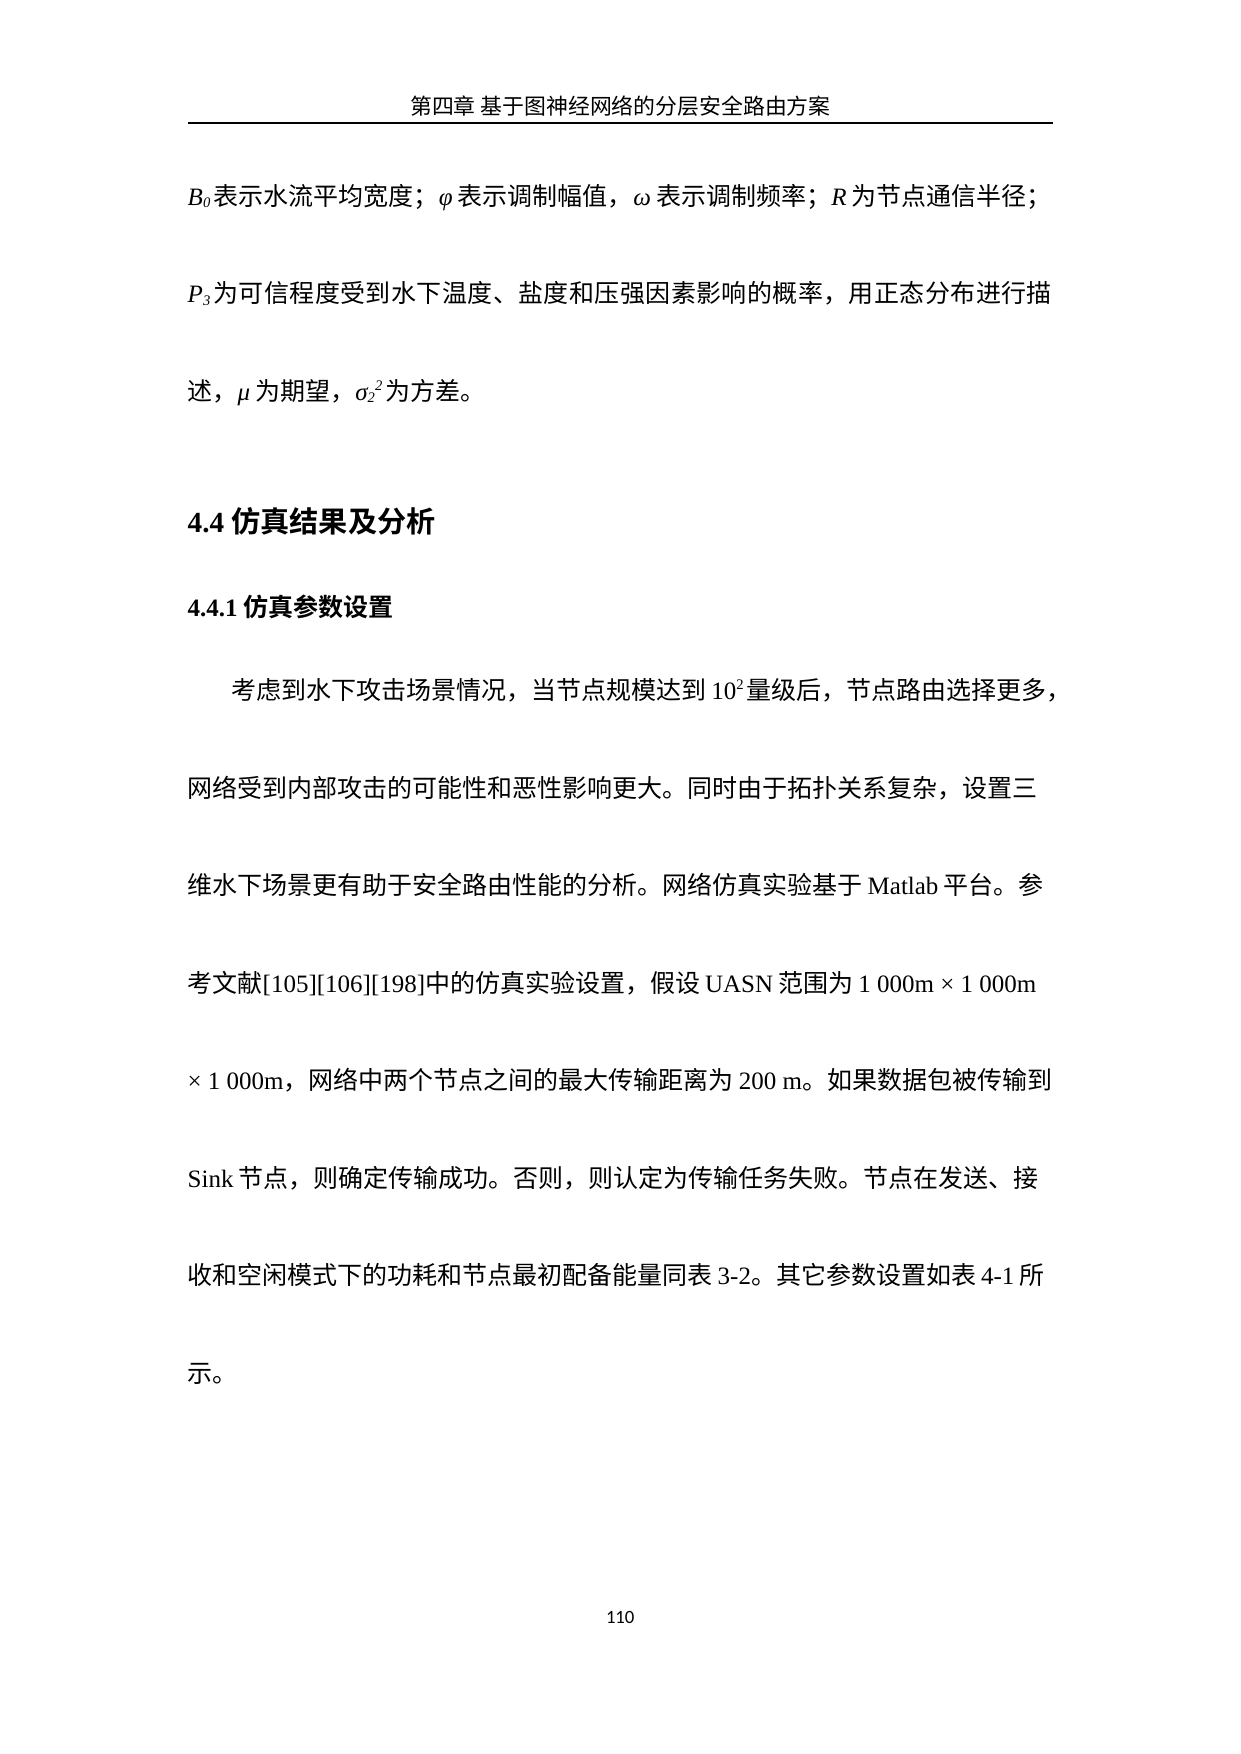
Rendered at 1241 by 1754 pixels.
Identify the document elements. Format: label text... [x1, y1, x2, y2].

text 考虑到水下攻击场景情况，当节点规模达到102量级后，节点路由选择更多，网络受到内部攻击的可能性和恶性影响更大。同时由于拓扑关系复杂，设置三维水下场景更有助于安全路由性能的分析。网络仿真实验基于Matlab平台。参考文献[61][62][154]中的仿真实验设置，假设UASN范围为1 000m × 1 000m × 1 000m，网络中两个节点之间的最大传输距离为200 m。如果数据包被传输到Sink节点，则确定传输成功。否则，则认定为传输任务失败。节点在发送、接收和空闲模式下的功耗和节点最初配备能量同表3-2。其它参数设置如表4-1所示。 [187, 656, 1053, 1404]
text 4.4 仿真结果及分析 [187, 487, 1053, 552]
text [187, 162, 1053, 422]
text 4.4.1 仿真参数设置 [187, 573, 1053, 638]
